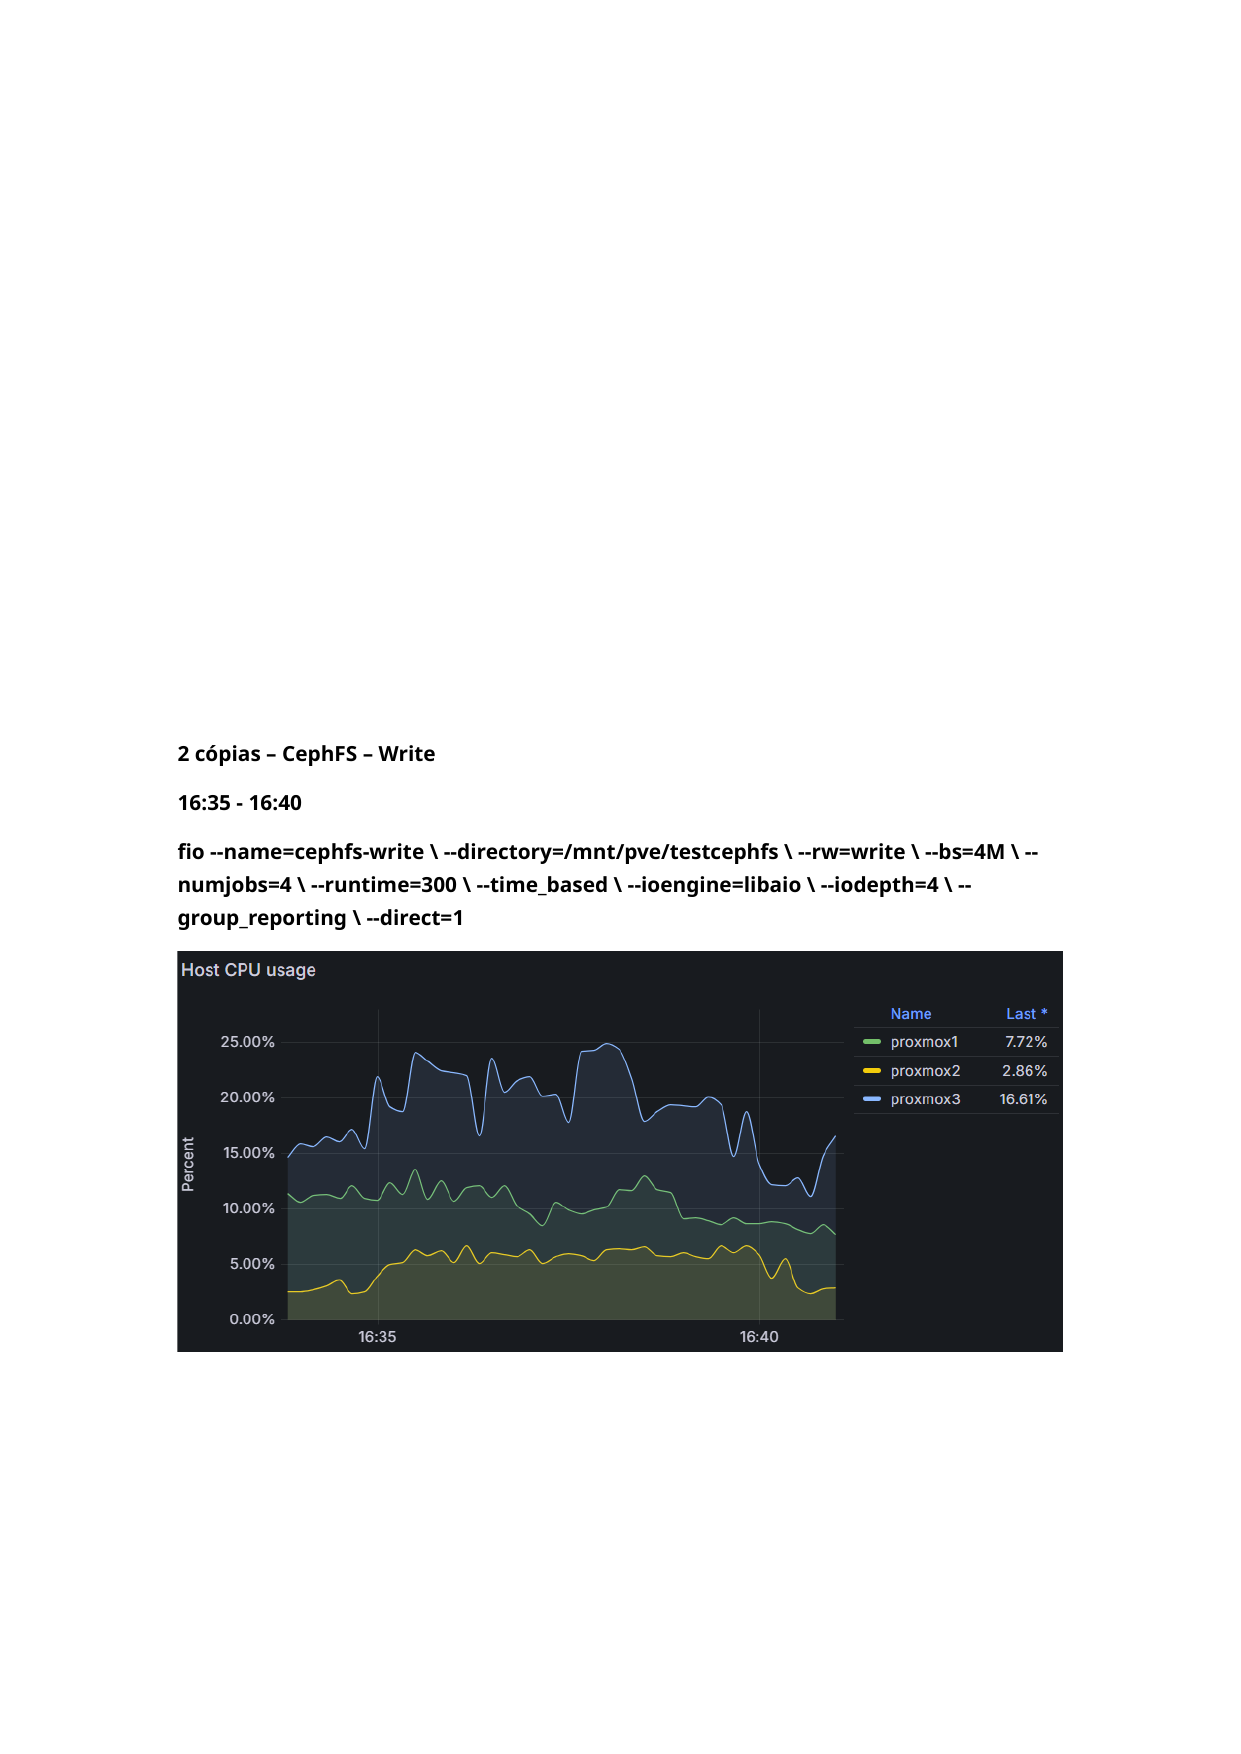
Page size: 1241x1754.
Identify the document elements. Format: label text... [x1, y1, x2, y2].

text 16:35 - 16:40 [177, 788, 1063, 817]
text 2 cópias – CephFS – Write [177, 739, 1063, 767]
text fio --name=cephfs-write \ --directory=/mnt/pve/testcephfs \ --rw=write \ --bs=4M \ --numjobs=4 \ --runtime=300 \ --time_based \ --ioengine=libaio \ --iodepth=4 \ --group_reporting \ --direct=1 [177, 837, 1063, 931]
picture [177, 951, 1063, 1352]
